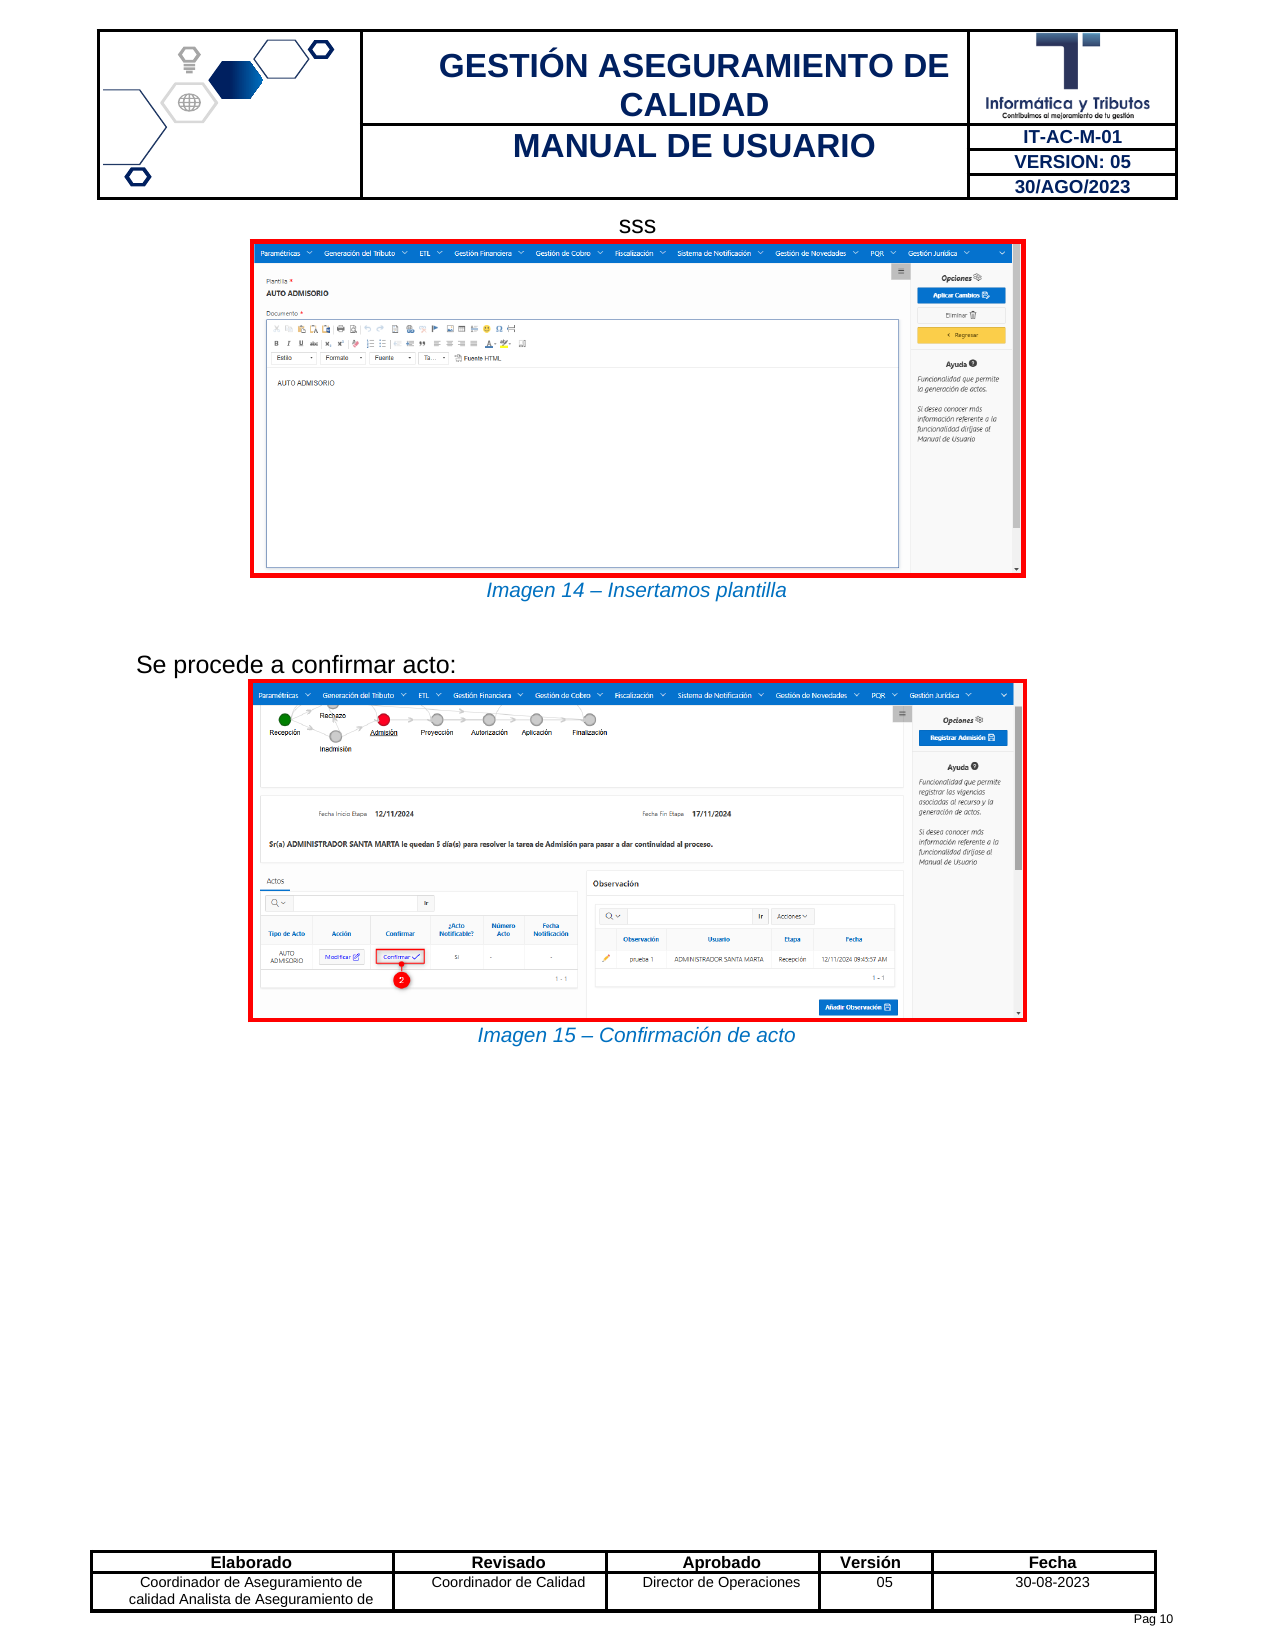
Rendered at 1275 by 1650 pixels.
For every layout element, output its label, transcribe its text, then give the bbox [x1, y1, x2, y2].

picture [254, 244, 1021, 573]
picture [253, 683, 1023, 1018]
picture [985, 32, 1150, 120]
text Imagen 15 – Confirmación de acto [136, 1022, 1139, 1046]
text Se procede a confirmar acto: [136, 650, 1139, 678]
text Imagen 14 – Insertamos plantilla [136, 578, 1139, 602]
